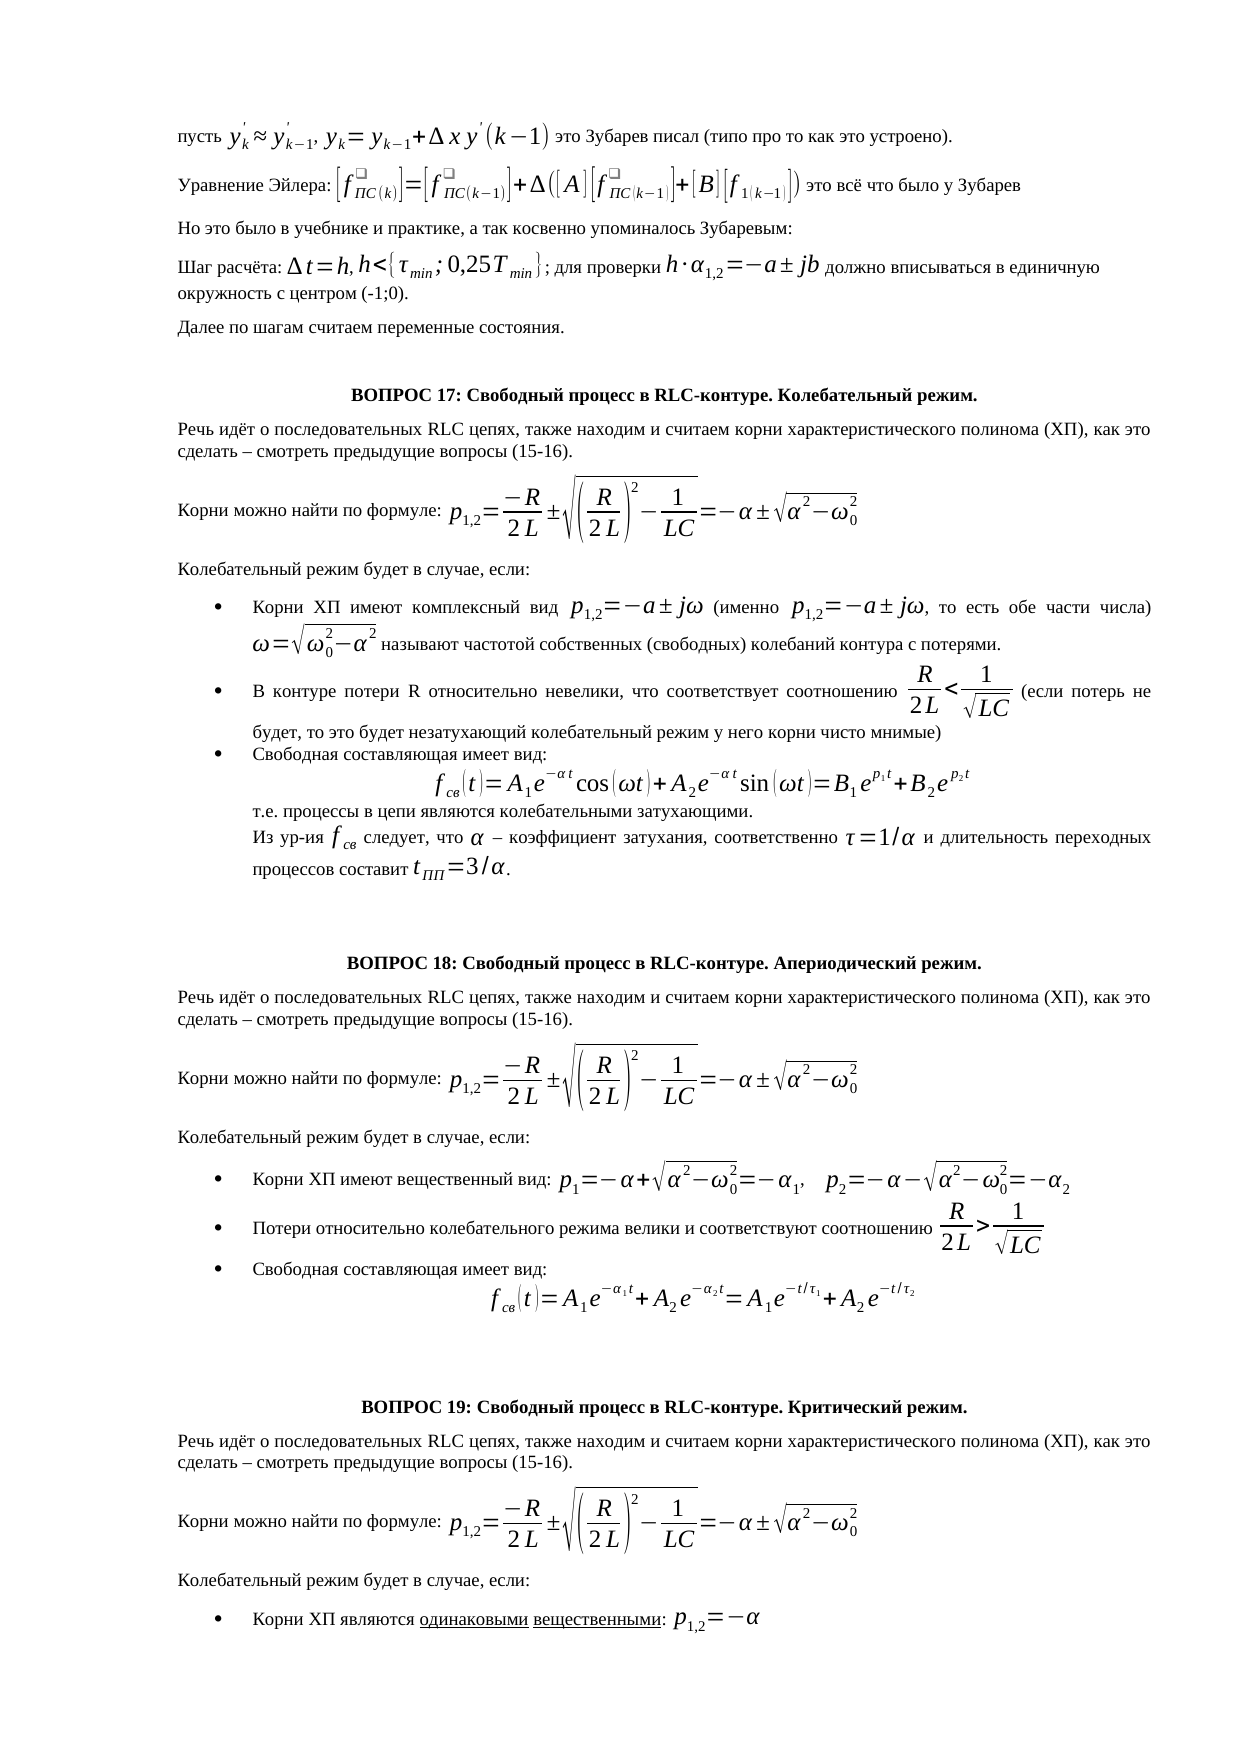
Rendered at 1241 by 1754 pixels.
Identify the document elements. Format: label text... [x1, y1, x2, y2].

text Колебательный режим будет в случае, если: [177, 1126, 1152, 1147]
text Далее по шагам считаем переменные состояния. [177, 316, 1152, 338]
text Речь идёт о последовательных RLC цепях, также находим и считаем корни характеристического полинома (ХП), как это сделать – смотреть предыдущие вопросы (15-16). [177, 986, 1152, 1029]
text ВОПРОС 19: Свободный процесс в RLC-контуре. Критический режим. [177, 1396, 1152, 1417]
text Шаг расчёта: , ; для проверки должно вписываться в единичную окружность с центром (-1;0). [177, 251, 1152, 303]
text Речь идёт о последовательных RLC цепях, также находим и считаем корни характеристического полинома (ХП), как это сделать – смотреть предыдущие вопросы (15-16). [177, 1430, 1152, 1473]
list Свободная составляющая имеет вид: [215, 743, 1152, 764]
list Свободная составляющая имеет вид: [215, 1258, 1152, 1280]
list Корни ХП являются одинаковыми вещественными: [215, 1603, 1152, 1634]
list В контуре потери R относительно невелики, что соответствует соотношению (если потерь не будет, то это будет незатухающий колебательный режим у него корни чисто мнимые) [215, 660, 1152, 743]
text ВОПРОС 18: Свободный процесс в RLC-контуре. Апериодический режим. [177, 952, 1152, 974]
text ВОПРОС 17: Свободный процесс в RLC-контуре. Колебательный режим. [177, 384, 1152, 406]
list т.е. процессы в цепи являются колебательными затухающими. [252, 800, 1152, 821]
list Корни ХП имеют комплексный вид (именно , то есть обе части числа) называют частотой собственных (свободных) колебаний контура с потерями. [215, 591, 1152, 660]
text Уравнение Эйлера: это всё что было у Зубарев [177, 166, 1152, 204]
text Корни можно найти по формуле: [177, 1485, 1152, 1556]
list Потери относительно колебательного режима велики и соответствуют соотношению [215, 1197, 1152, 1258]
text Корни можно найти по формуле: [177, 1042, 1152, 1113]
text Но это было в учебнике и практике, а так косвенно упоминалось Зубаревым: [177, 217, 1152, 238]
list Из ур-ия следует, что – коэффициент затухания, соответственно и длительность переходных процессов составит . [252, 821, 1152, 884]
text пусть , это Зубарев писал (типо про то как это устроено). [177, 118, 1152, 153]
list Корни ХП имеют вещественный вид: , [215, 1159, 1152, 1197]
text Колебательный режим будет в случае, если: [177, 557, 1152, 579]
text Колебательный режим будет в случае, если: [177, 1569, 1152, 1591]
text Корни можно найти по формуле: [177, 474, 1152, 545]
text Речь идёт о последовательных RLC цепях, также находим и считаем корни характеристического полинома (ХП), как это сделать – смотреть предыдущие вопросы (15-16). [177, 418, 1152, 461]
